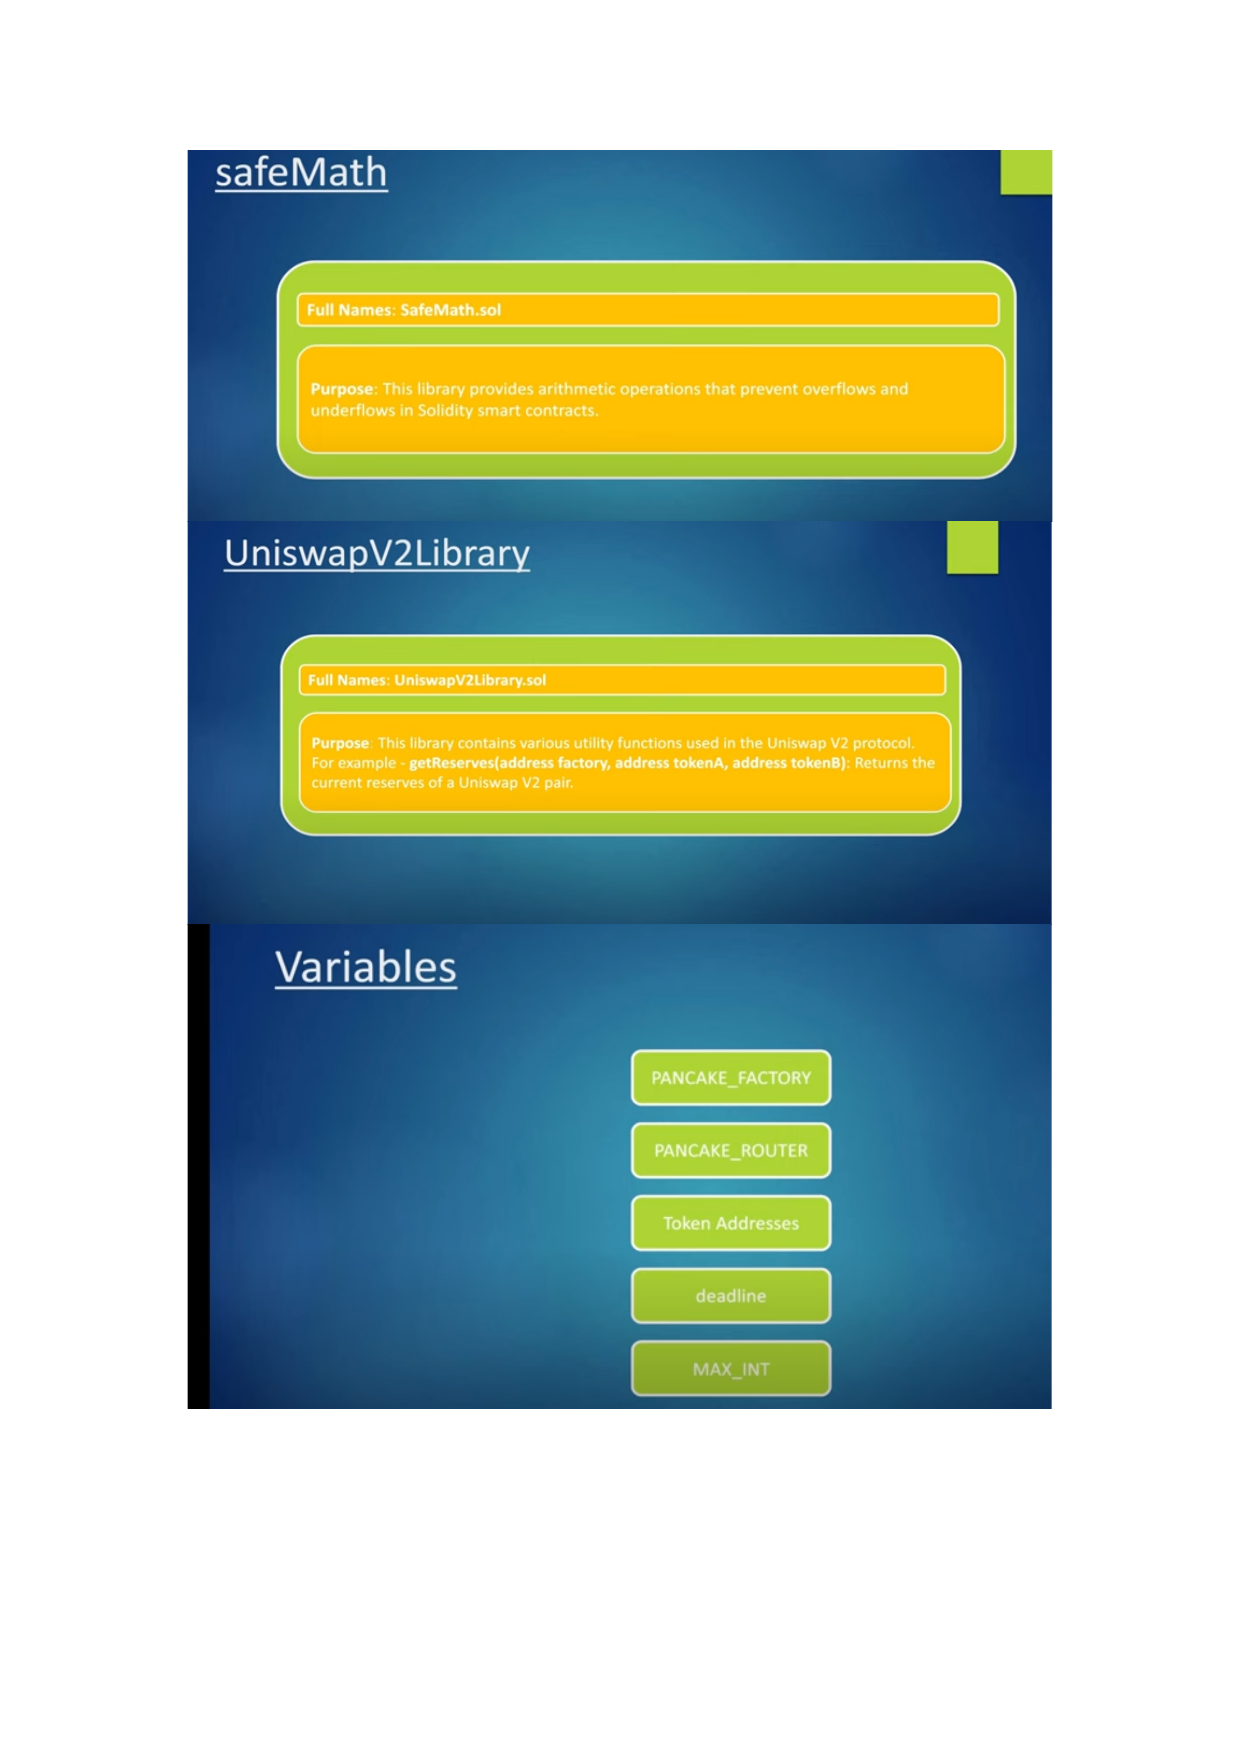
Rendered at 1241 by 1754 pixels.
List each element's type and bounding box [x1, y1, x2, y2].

picture [187, 150, 1053, 1409]
